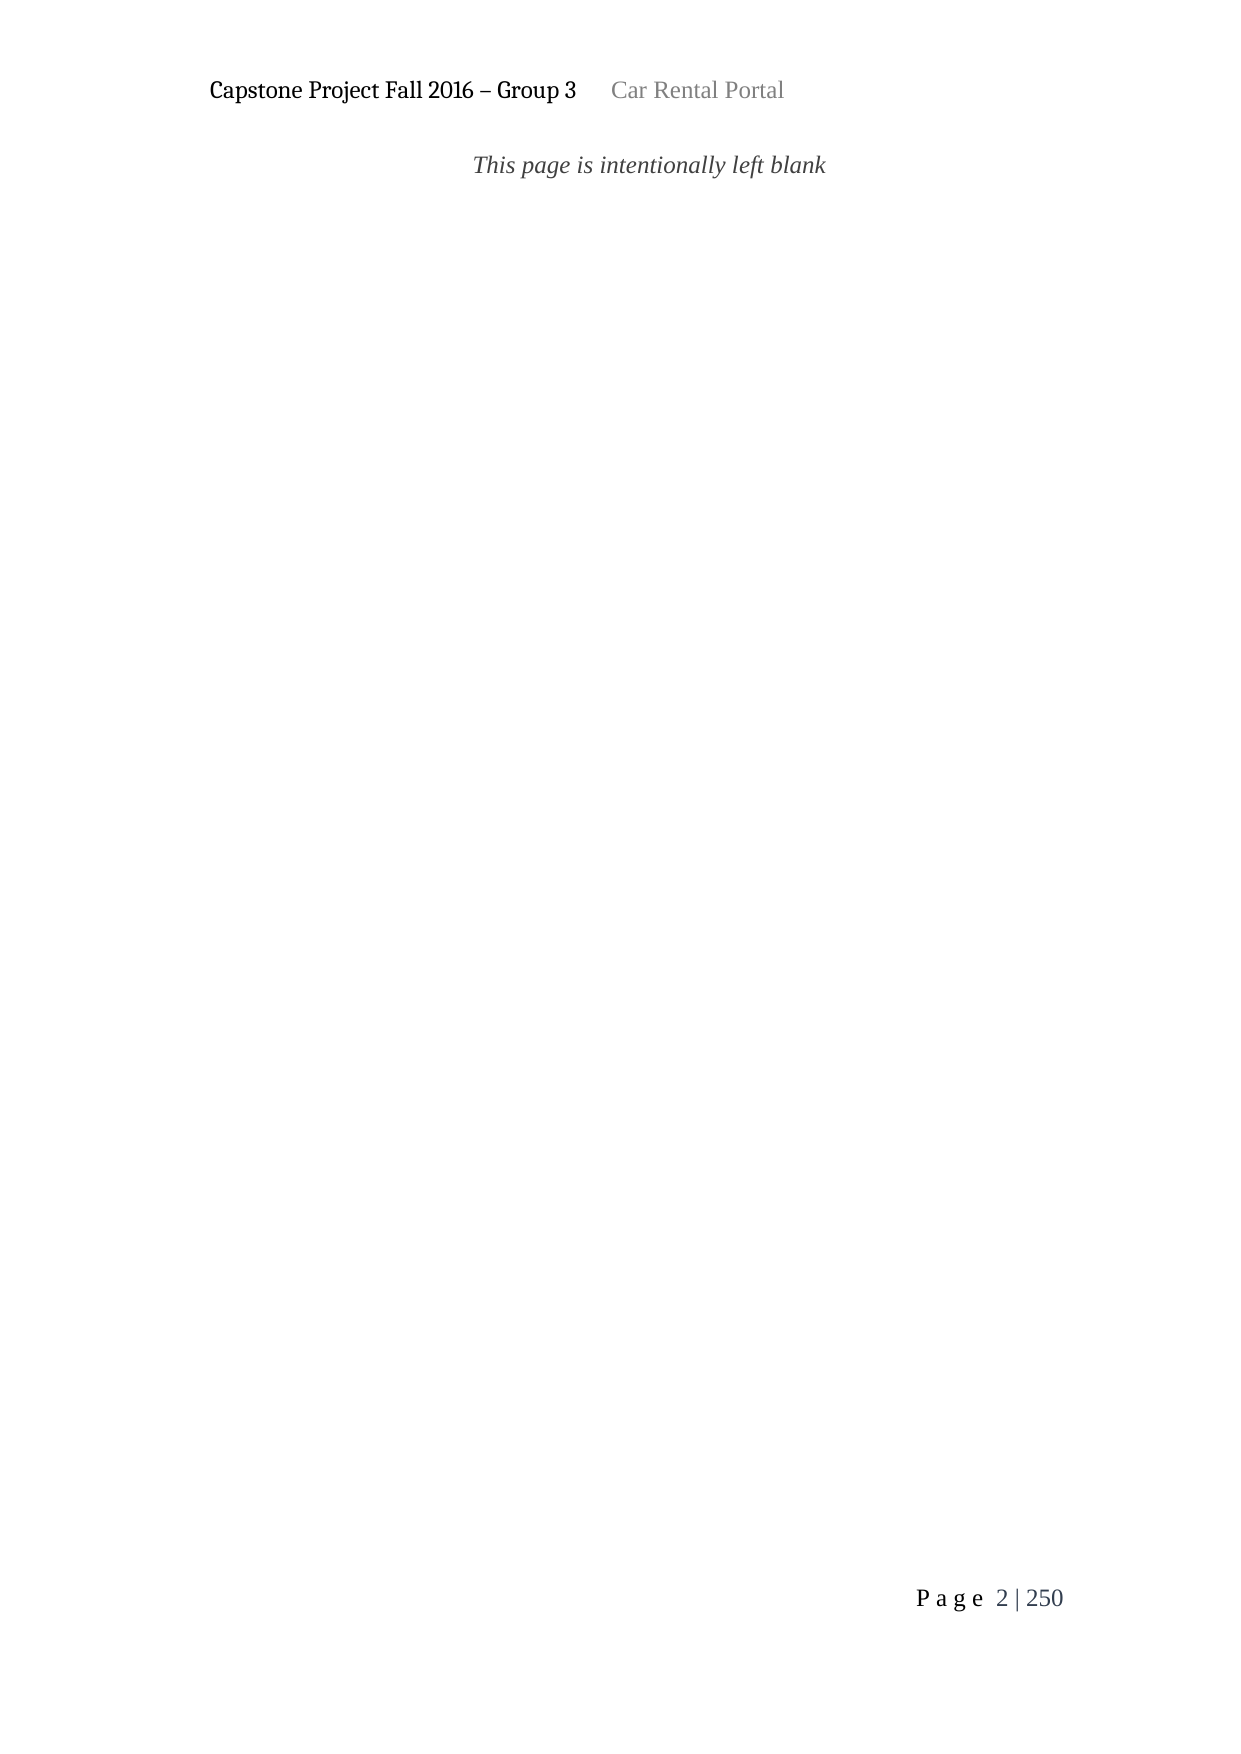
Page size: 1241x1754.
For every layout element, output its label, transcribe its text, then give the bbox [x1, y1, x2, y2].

text This page is intentionally left blank [210, 150, 1090, 179]
